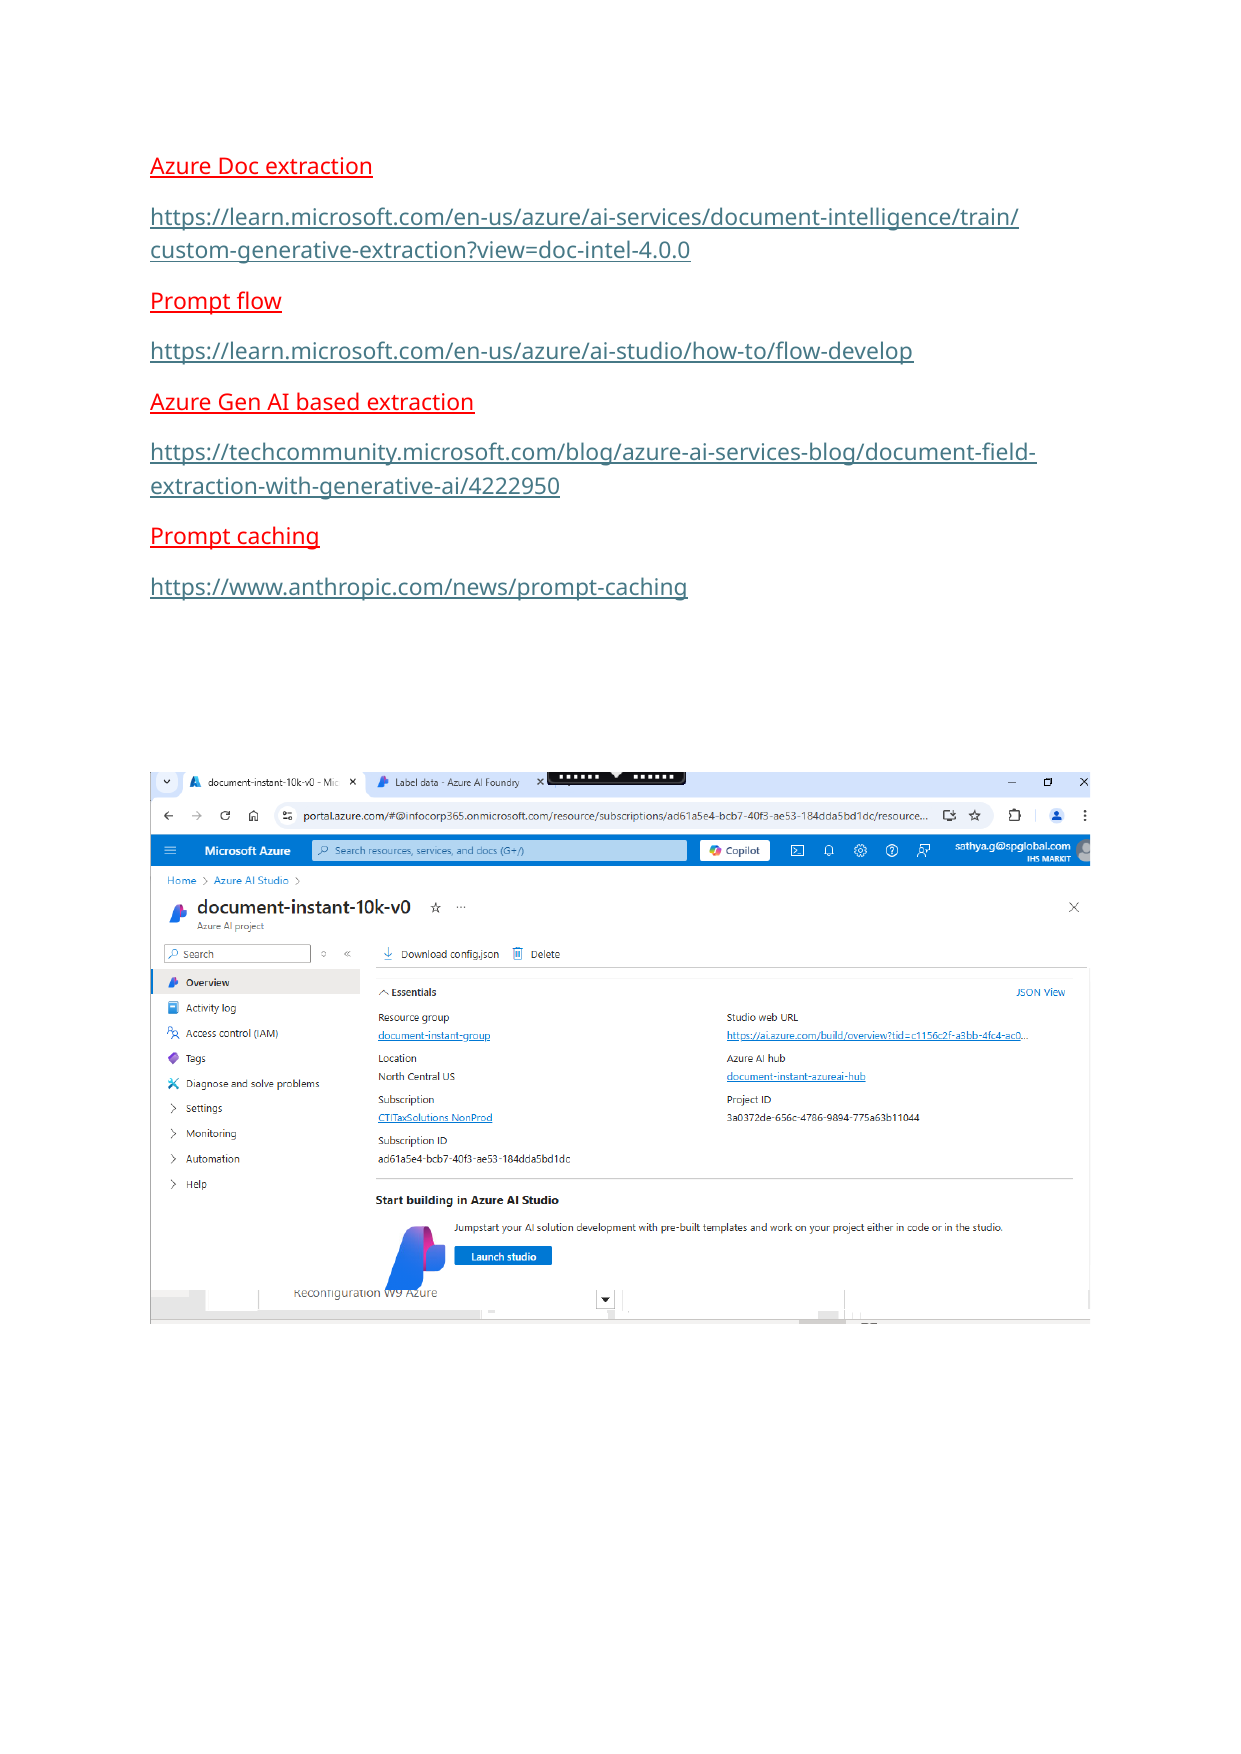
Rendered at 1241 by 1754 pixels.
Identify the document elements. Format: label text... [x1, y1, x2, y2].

picture [150, 772, 1091, 1324]
text Azure Doc extraction [150, 150, 1090, 181]
text Prompt flow [150, 284, 1090, 316]
text https://learn.microsoft.com/en-us/azure/ai-studio/how-to/flow-develop [150, 335, 1090, 366]
text https://learn.microsoft.com/en-us/azure/ai-services/document-intelligence/train/custom-generative-extraction?view=doc-intel-4.0.0 [150, 200, 1090, 265]
text https://techcommunity.microsoft.com/blog/azure-ai-services-blog/document-field-extraction-with-generative-ai/4222950 [150, 436, 1090, 501]
text https://www.anthropic.com/news/prompt-caching [150, 570, 1090, 602]
text Azure Gen AI based extraction [150, 385, 1090, 417]
text Prompt caching [150, 520, 1090, 551]
